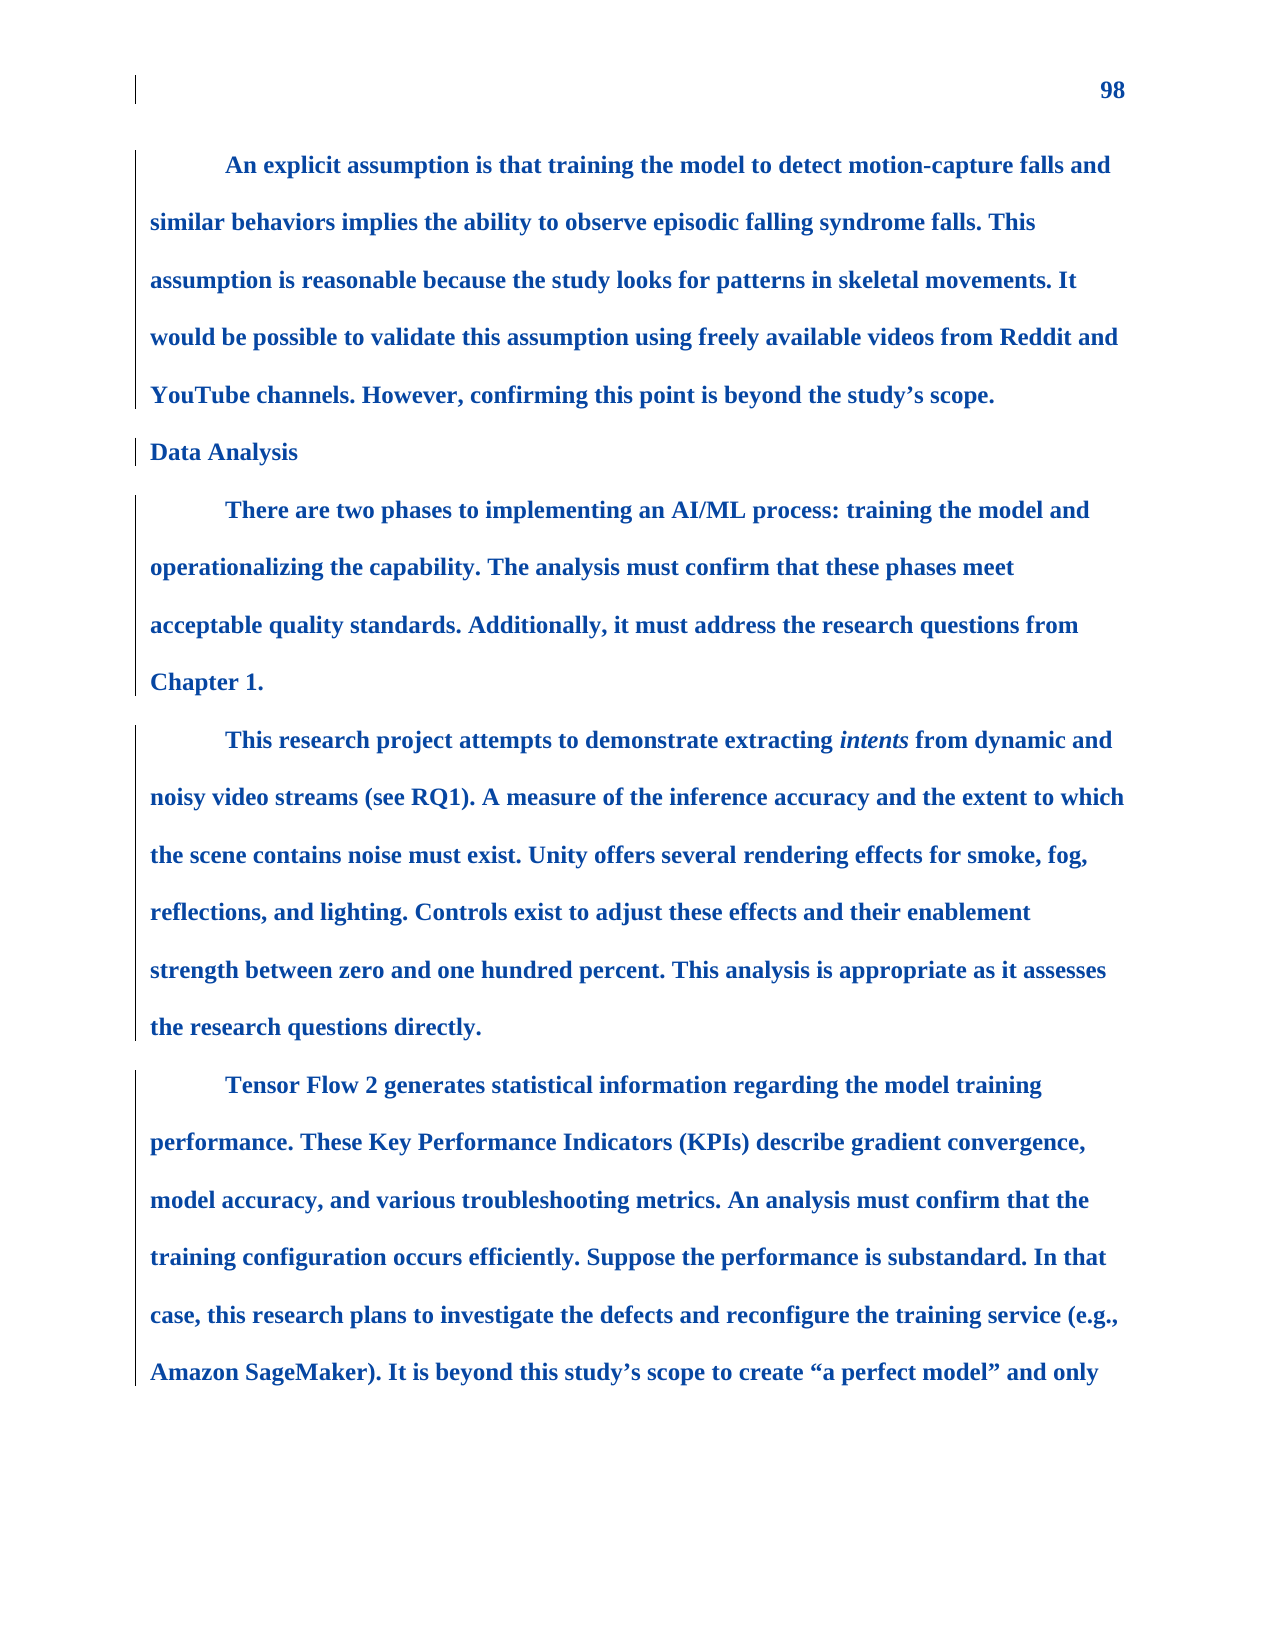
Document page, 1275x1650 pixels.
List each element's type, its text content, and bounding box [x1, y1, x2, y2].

text There are two phases to implementing an AI/ML process: training the model and operationalizing the capability. The analysis must confirm that these phases meet acceptable quality standards. Additionally, it must address the research questions from Chapter 1. [150, 495, 1125, 696]
text An explicit assumption is that training the model to detect motion-capture falls and similar behaviors implies the ability to observe episodic falling syndrome falls. This assumption is reasonable because the study looks for patterns in skeletal movements. It would be possible to validate this assumption using freely available videos from Reddit and YouTube channels. However, confirming this point is beyond the study’s scope. [150, 150, 1125, 409]
text This research project attempts to demonstrate extracting intents from dynamic and noisy video streams (see RQ1). A measure of the inference accuracy and the extent to which the scene contains noise must exist. Unity offers several rendering effects for smoke, fog, reflections, and lighting. Controls exist to adjust these effects and their enablement strength between zero and one hundred percent. This analysis is appropriate as it assesses the research questions directly. [150, 725, 1125, 1041]
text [150, 1070, 1125, 1386]
subtitle Data Analysis [150, 437, 1125, 466]
